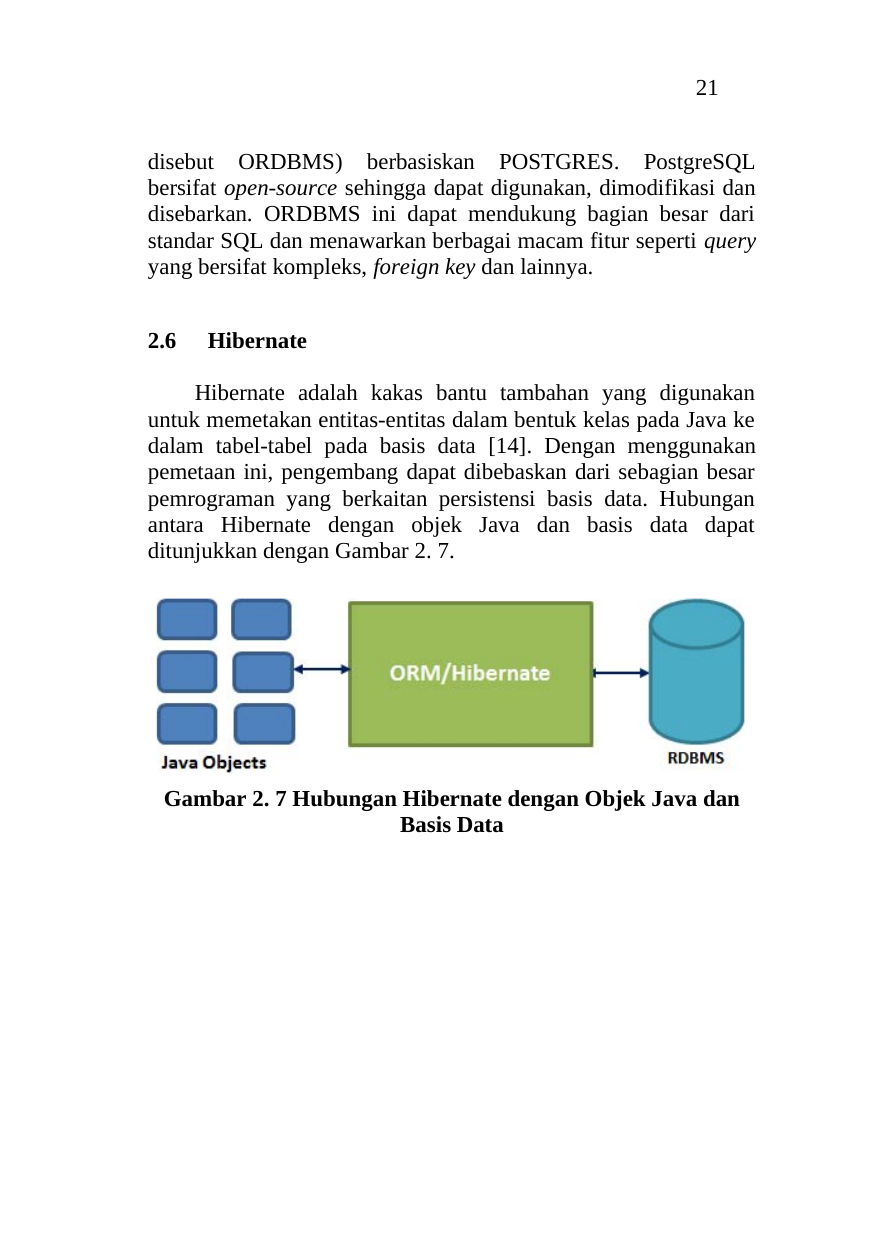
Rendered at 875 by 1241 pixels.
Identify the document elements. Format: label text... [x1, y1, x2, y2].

text Hibernate adalah kakas bantu tambahan yang digunakan untuk memetakan entitas-entitas dalam bentuk kelas pada Java ke dalam tabel-tabel pada basis data . Dengan menggunakan pemetaan ini, pengembang dapat dibebaskan dari sebagian besar pemrograman yang berkaitan persistensi basis data. Hubungan antara Hibernate dengan objek Java dan basis data dapat ditunjukkan dengan Gambar 2. 7. [148, 379, 756, 564]
subtitle Hibernate [148, 327, 756, 353]
picture [147, 590, 757, 785]
